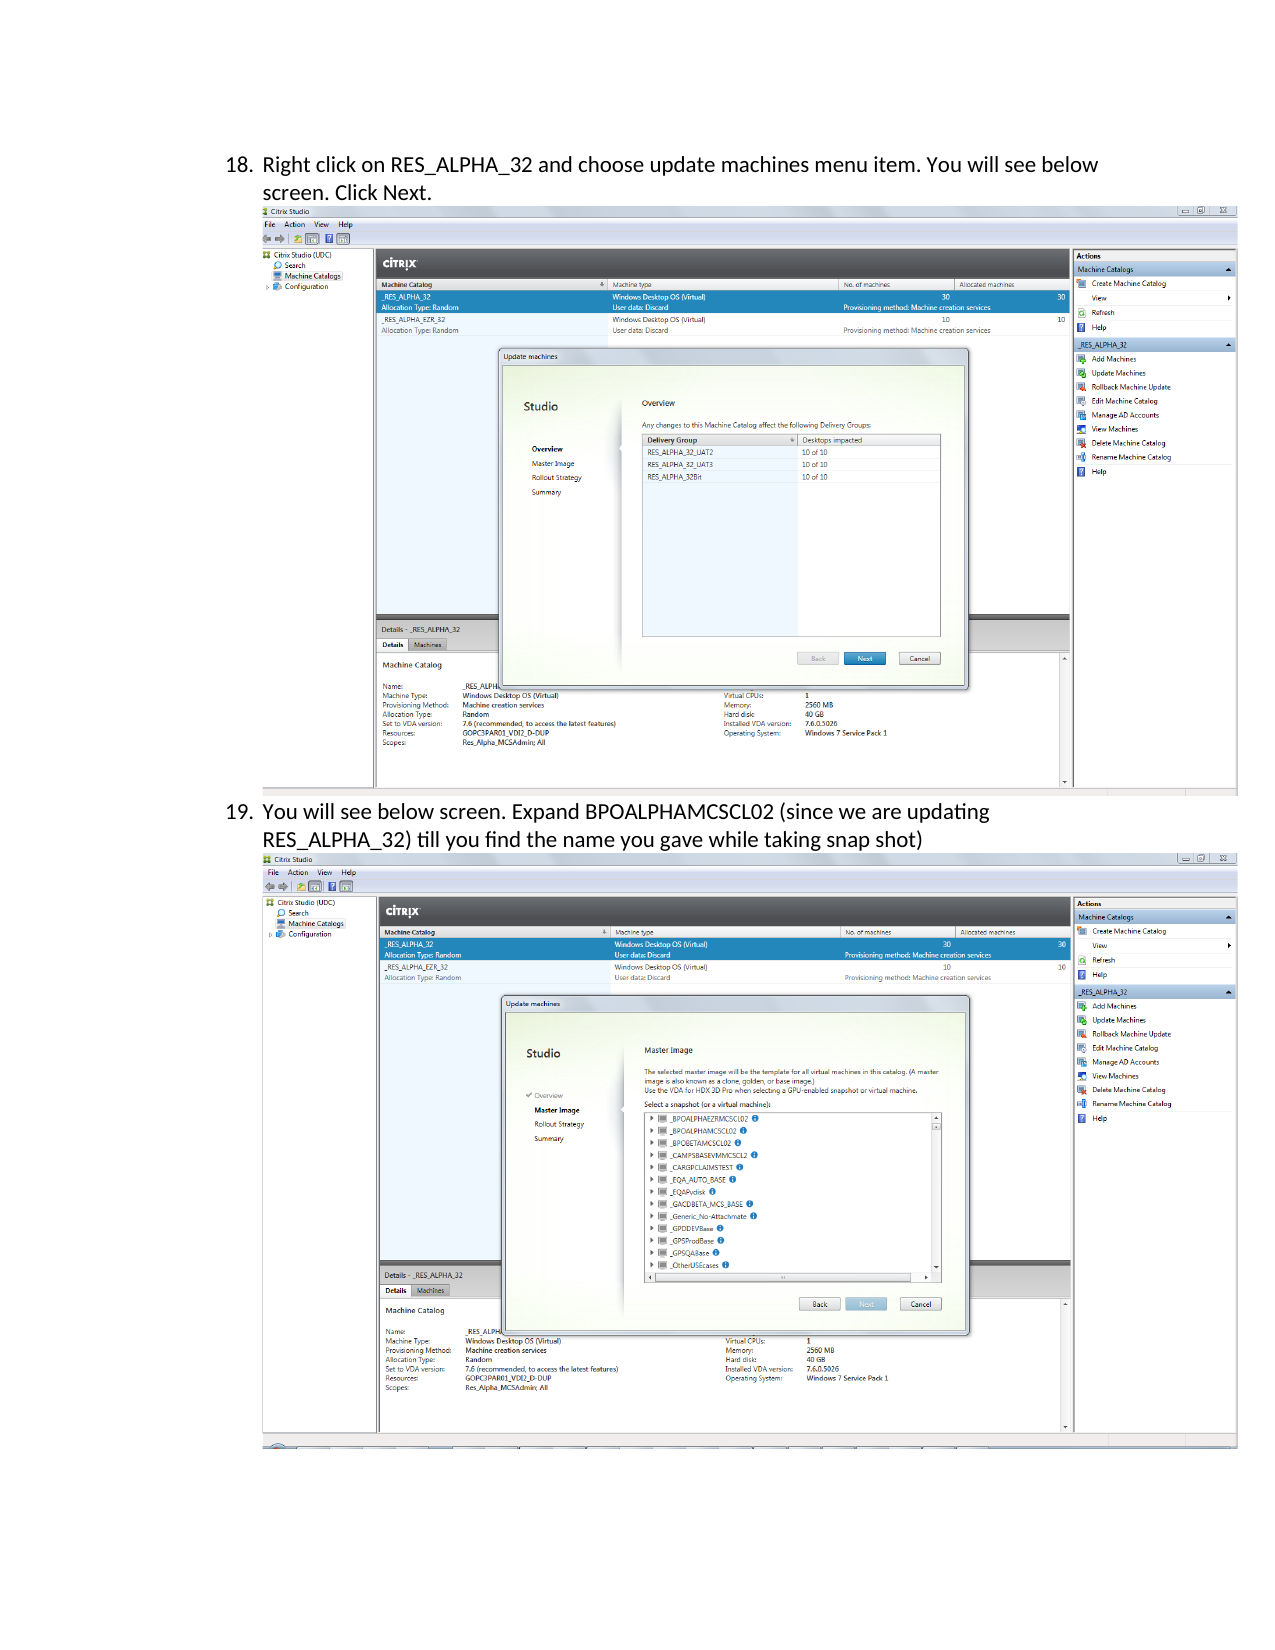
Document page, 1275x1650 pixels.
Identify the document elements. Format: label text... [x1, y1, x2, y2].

picture [262, 206, 1238, 796]
picture [262, 853, 1238, 1449]
list You will see below screen. Expand BPOALPHAMCSCL02 (since we are updating RES_ALPHA_32) till you find the name you gave while taking snap shot) [225, 797, 1125, 853]
list Right click on RES_ALPHA_32 and choose update machines menu item. You will see below screen. Click Next. [225, 150, 1125, 206]
